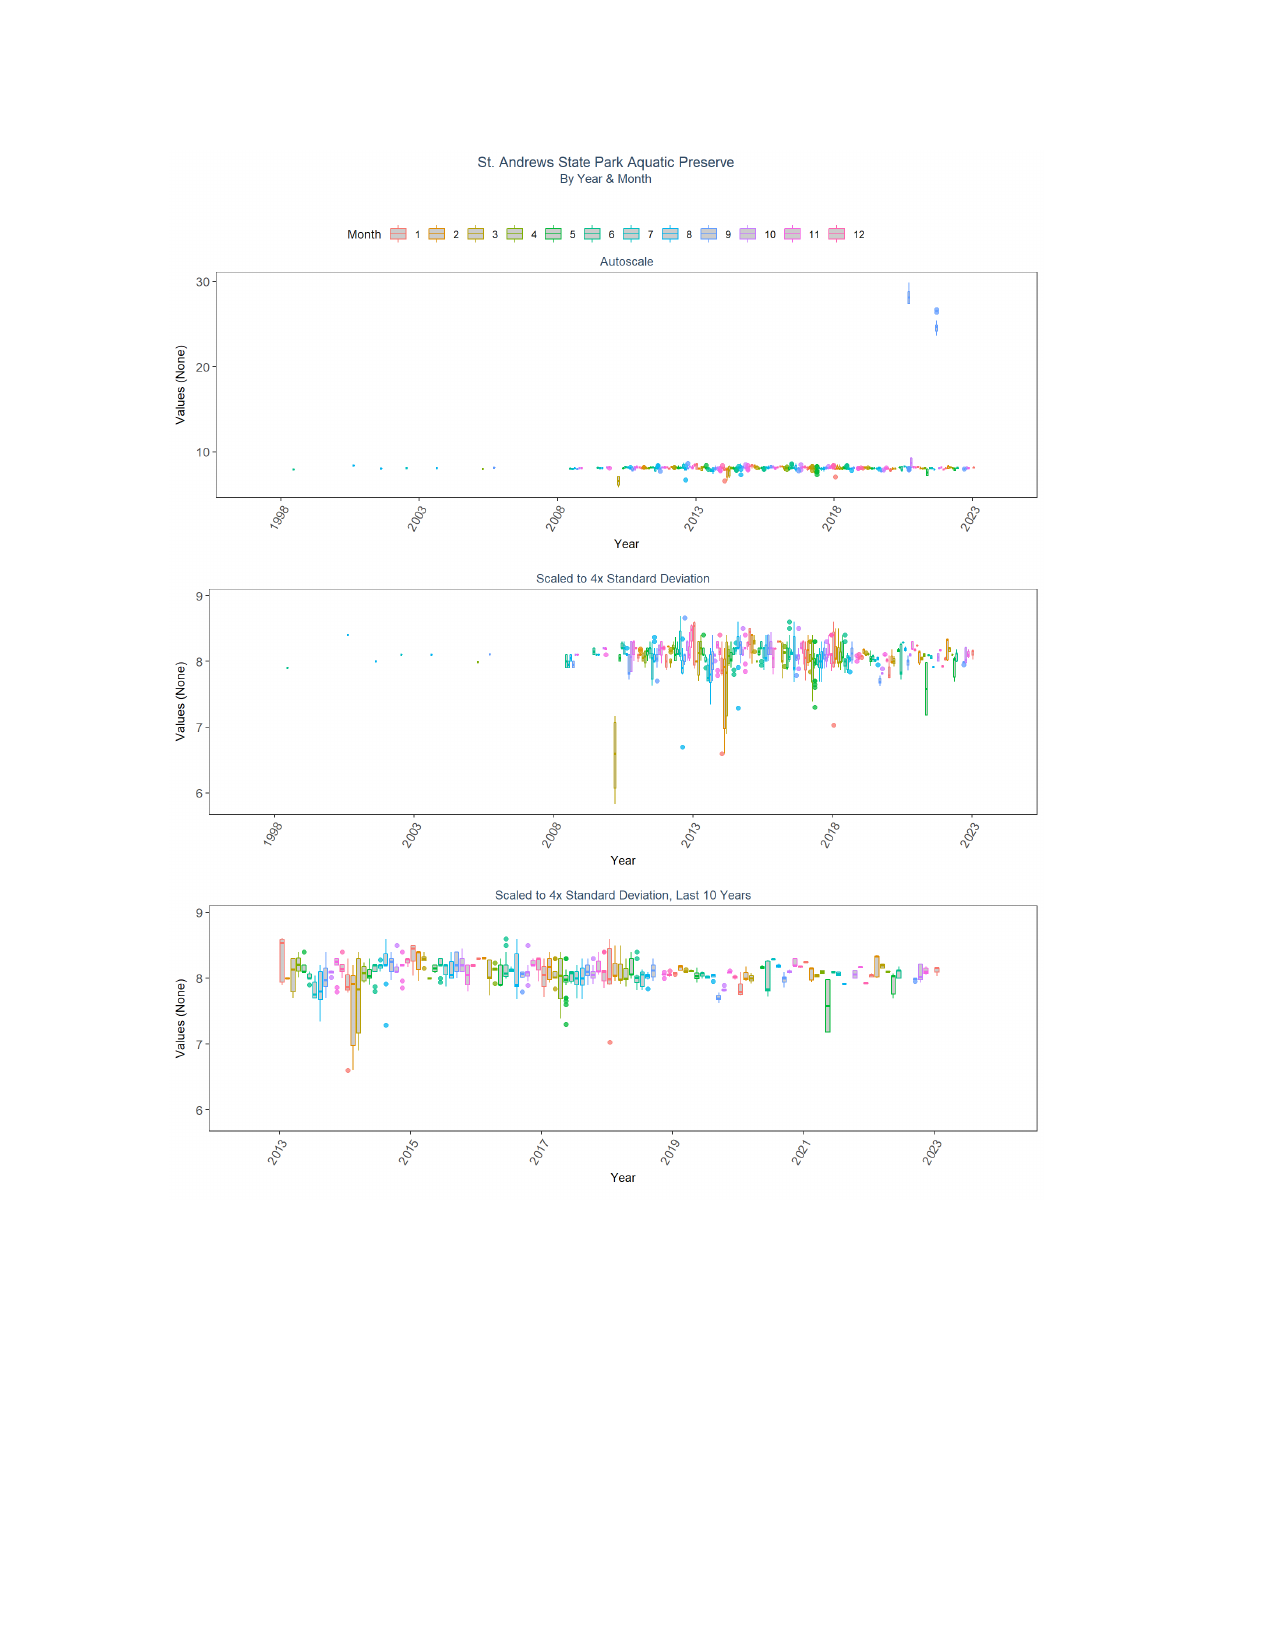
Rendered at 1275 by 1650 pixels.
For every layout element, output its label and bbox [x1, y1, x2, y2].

picture [168, 150, 1044, 1200]
